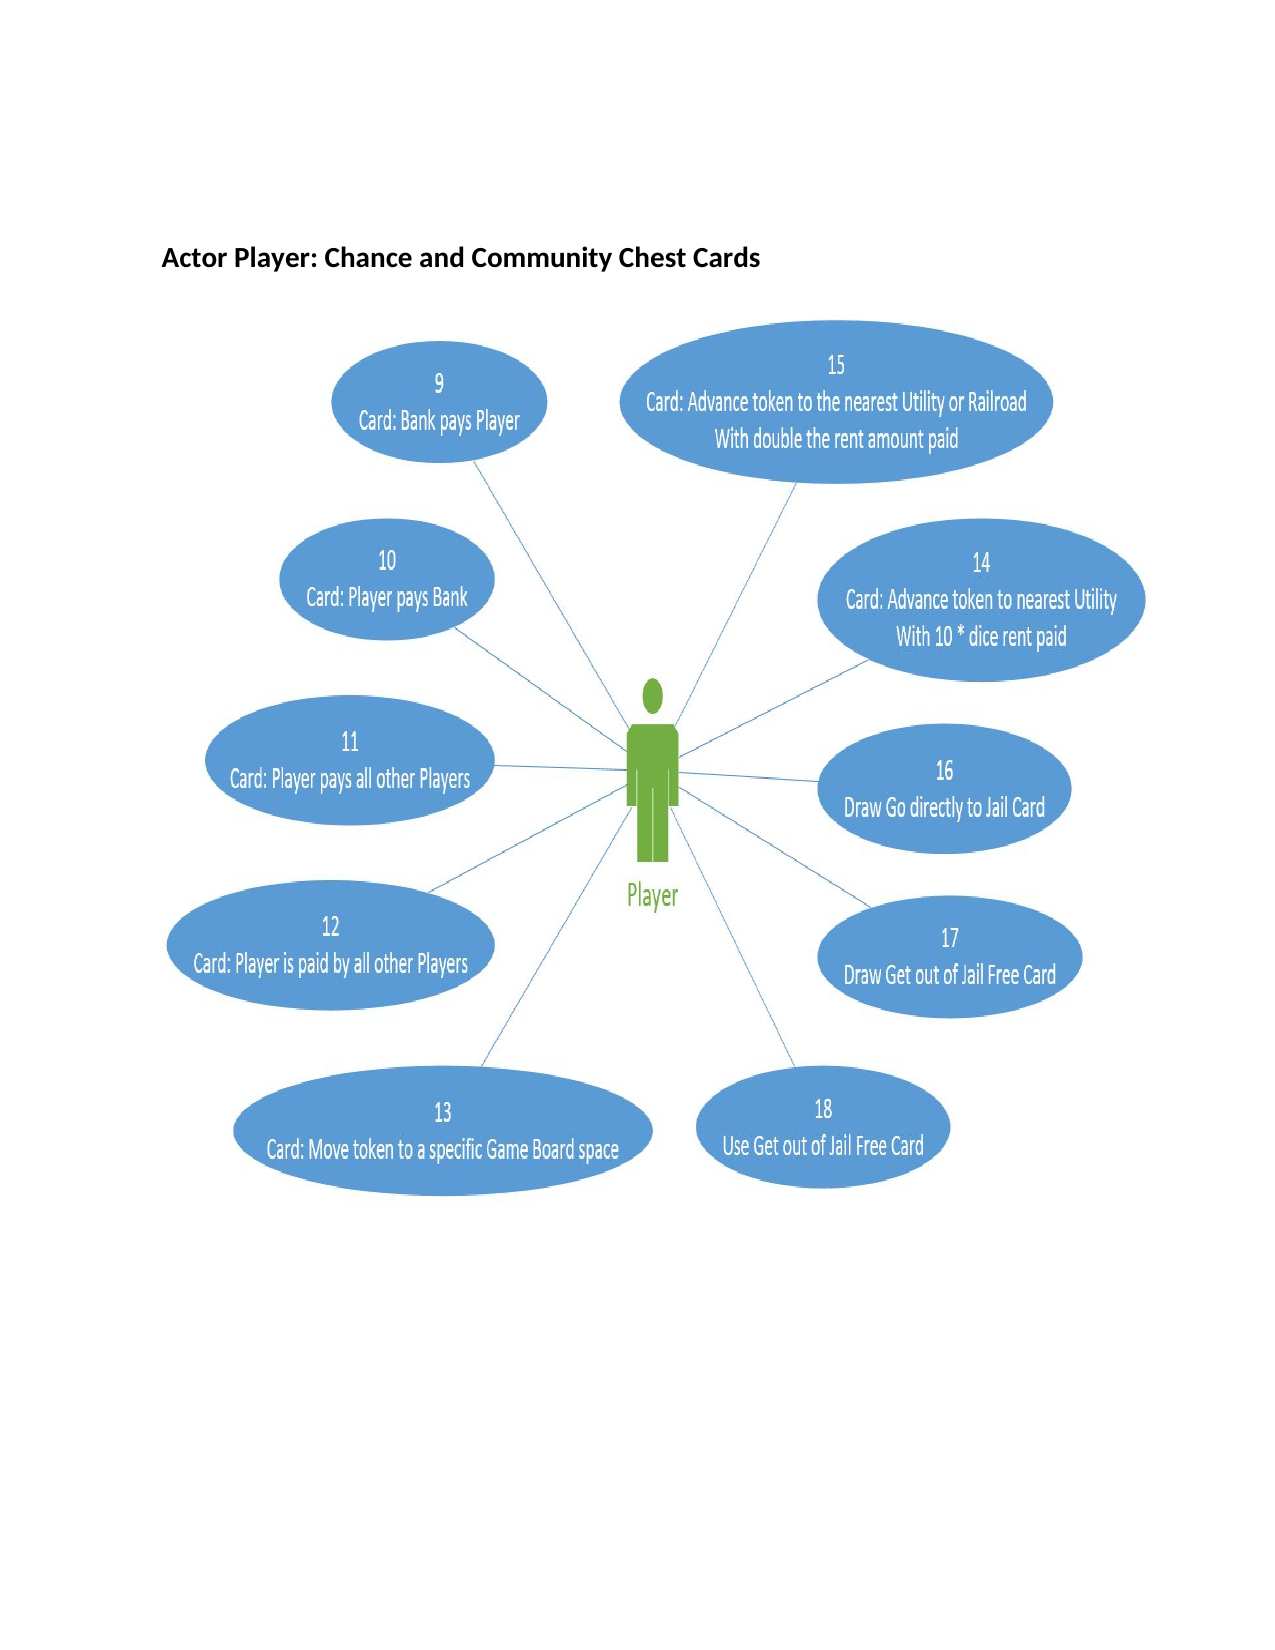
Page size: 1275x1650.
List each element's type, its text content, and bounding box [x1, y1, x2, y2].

subtitle Actor Player: Chance and Community Chest Cards [161, 239, 1125, 274]
picture [161, 302, 1154, 1240]
